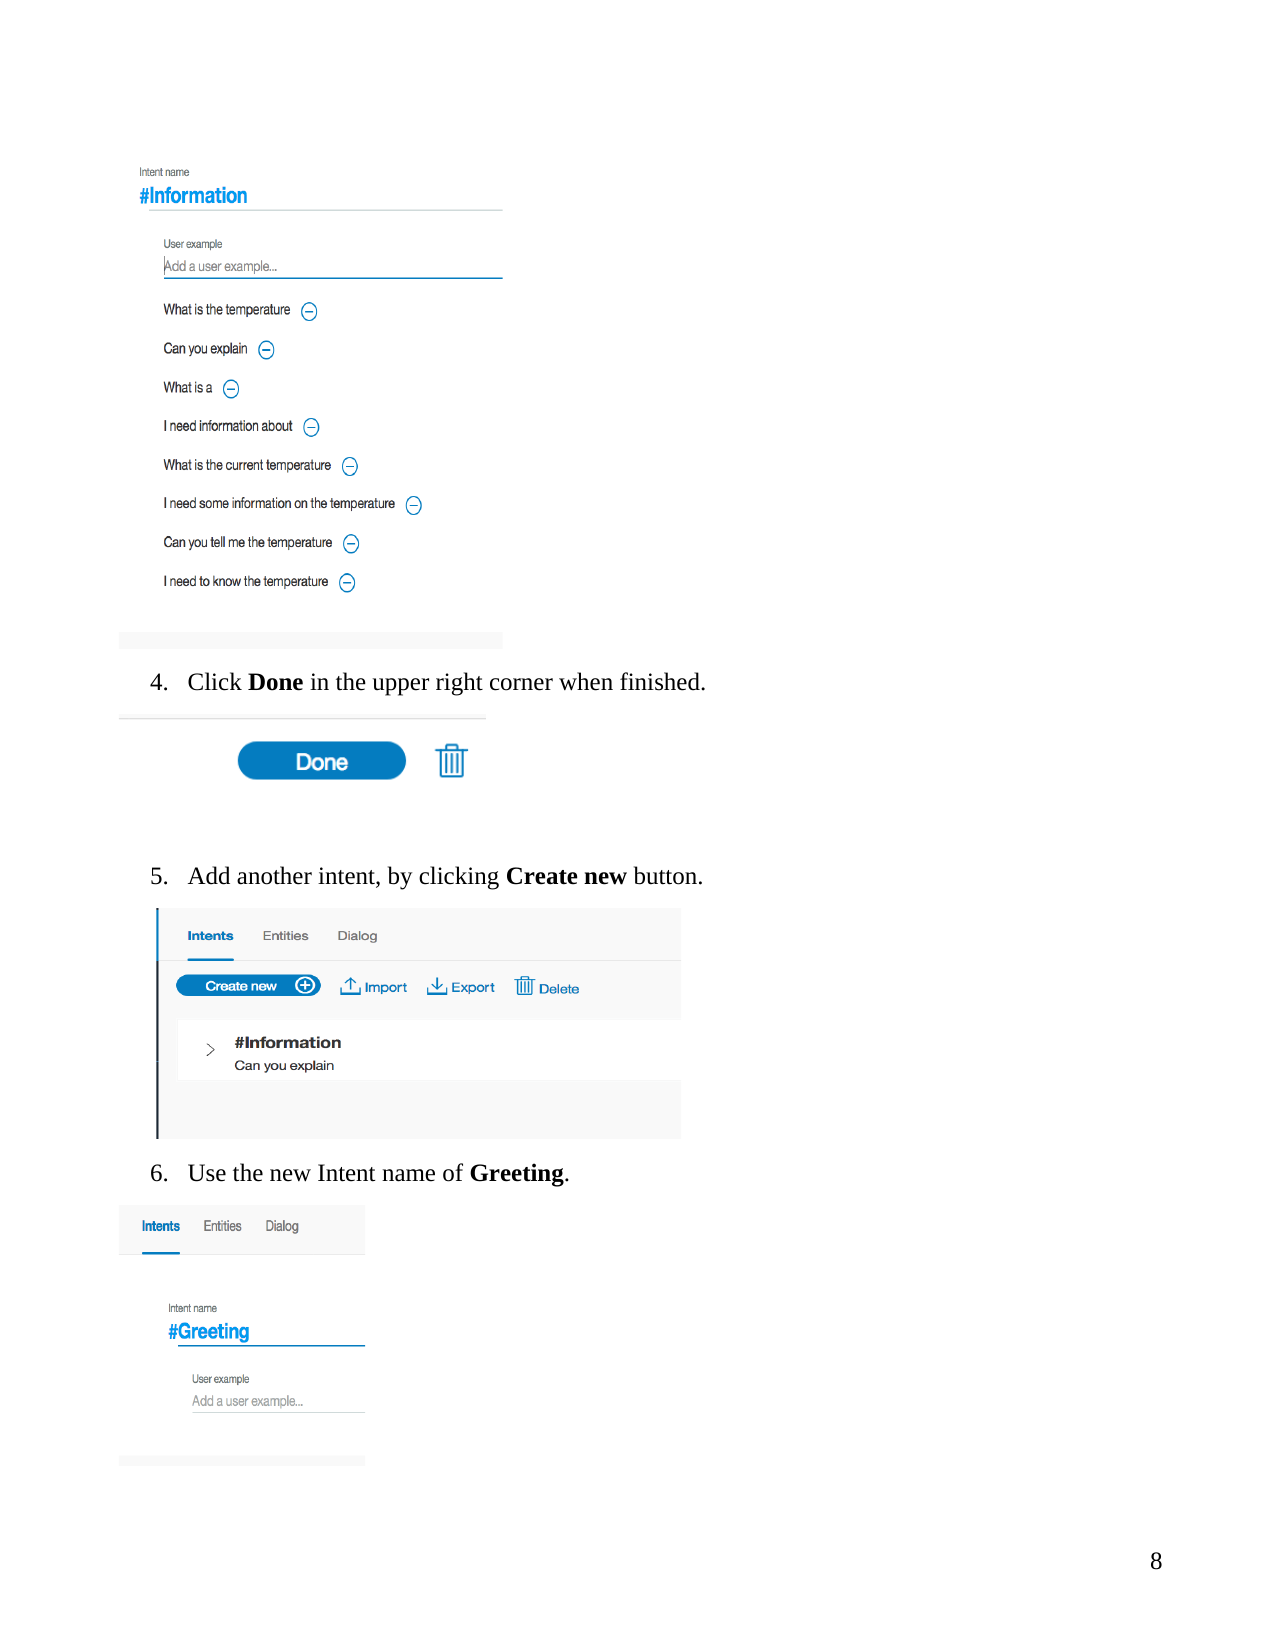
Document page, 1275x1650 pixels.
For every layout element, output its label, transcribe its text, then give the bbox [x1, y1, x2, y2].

picture [118, 1205, 366, 1466]
picture [156, 908, 682, 1139]
list Click Done in the upper right corner when finished. [150, 667, 1162, 696]
list Add another intent, by clicking Create new button. [150, 861, 1162, 890]
picture [118, 150, 503, 649]
picture [118, 714, 486, 843]
list Use the new Intent name of Greeting. [150, 1158, 1162, 1187]
